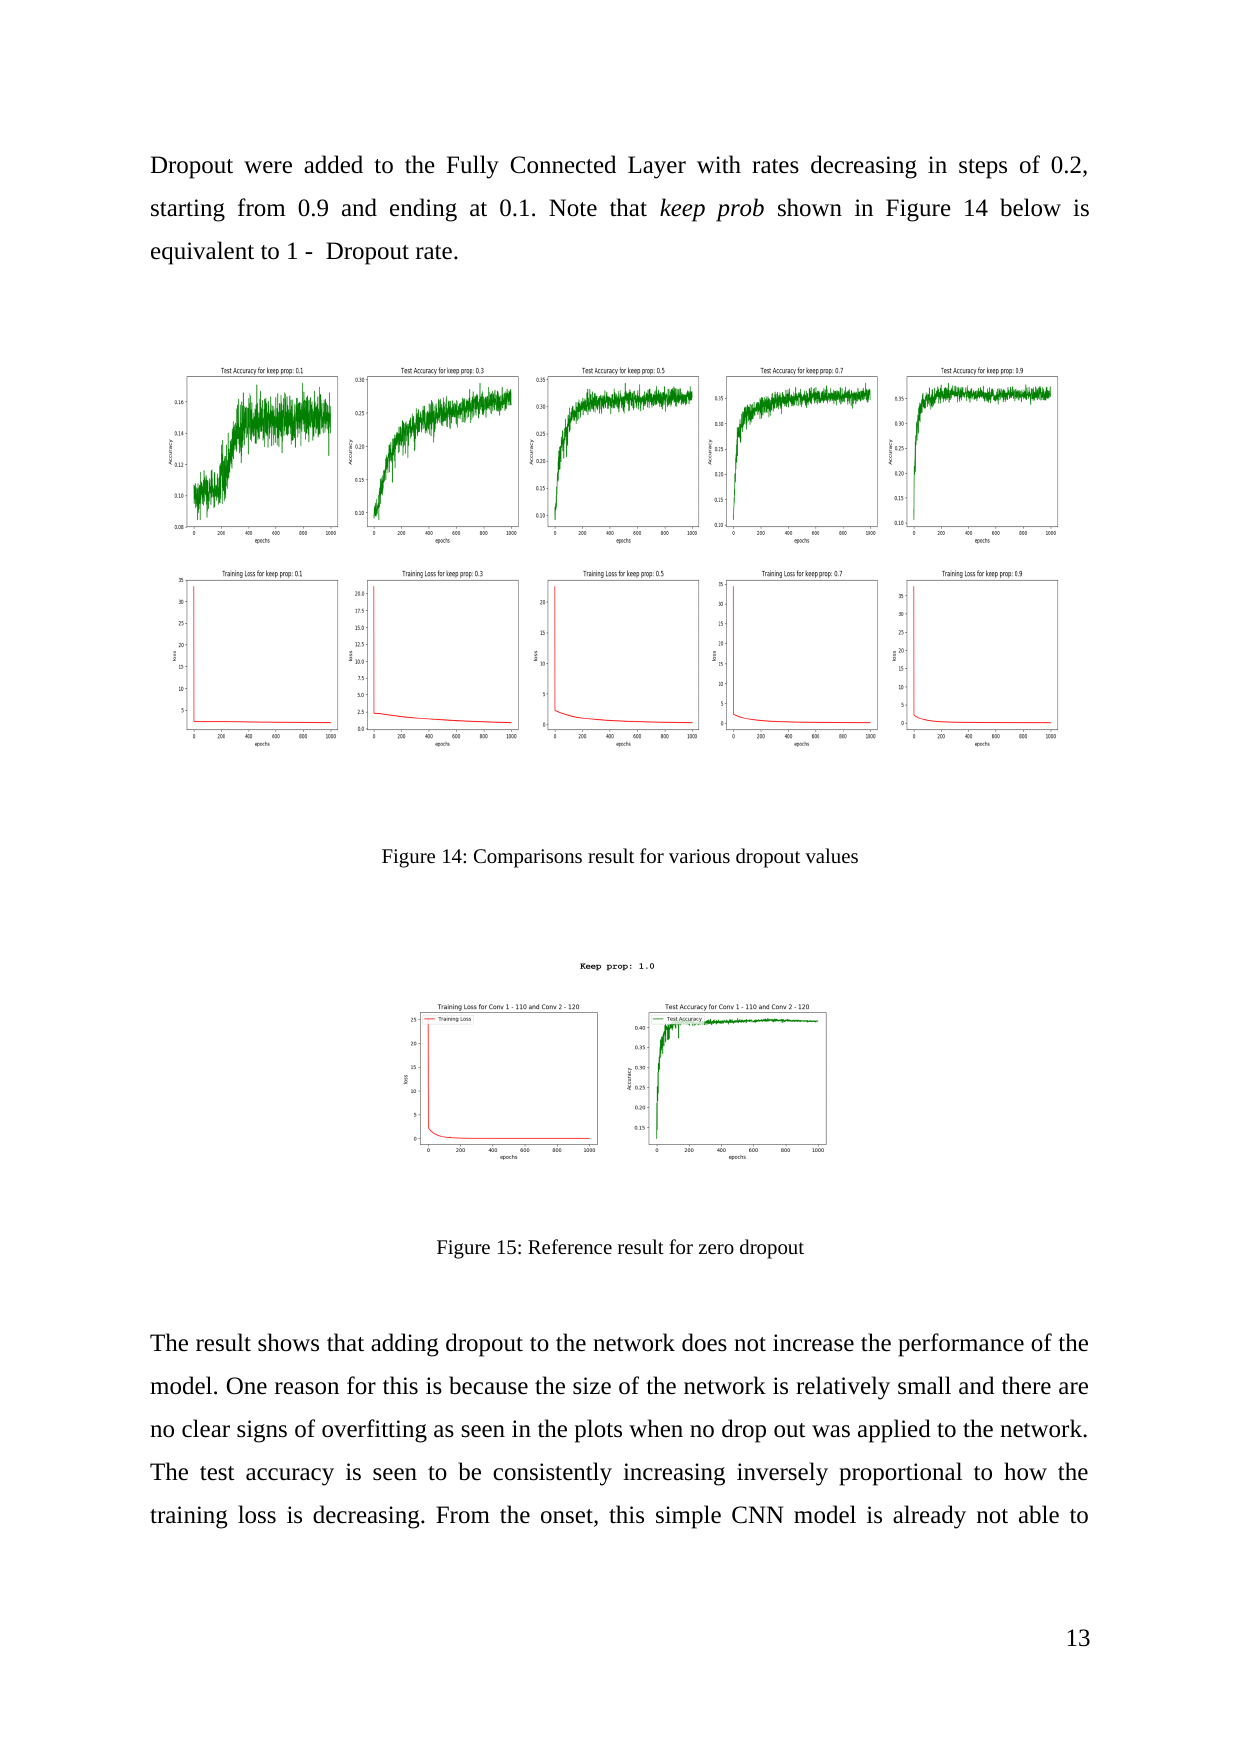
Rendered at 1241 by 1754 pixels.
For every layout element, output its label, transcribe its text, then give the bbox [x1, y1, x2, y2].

picture [150, 296, 1091, 825]
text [150, 1328, 1090, 1529]
picture [382, 936, 858, 1204]
text Dropout were added to the Fully Connected Layer with rates decreasing in steps of 0.2, starting from 0.9 and ending at 0.1. Note that keep prob shown in Figure 14 below is equivalent to 1 - Dropout rate. [150, 150, 1090, 265]
